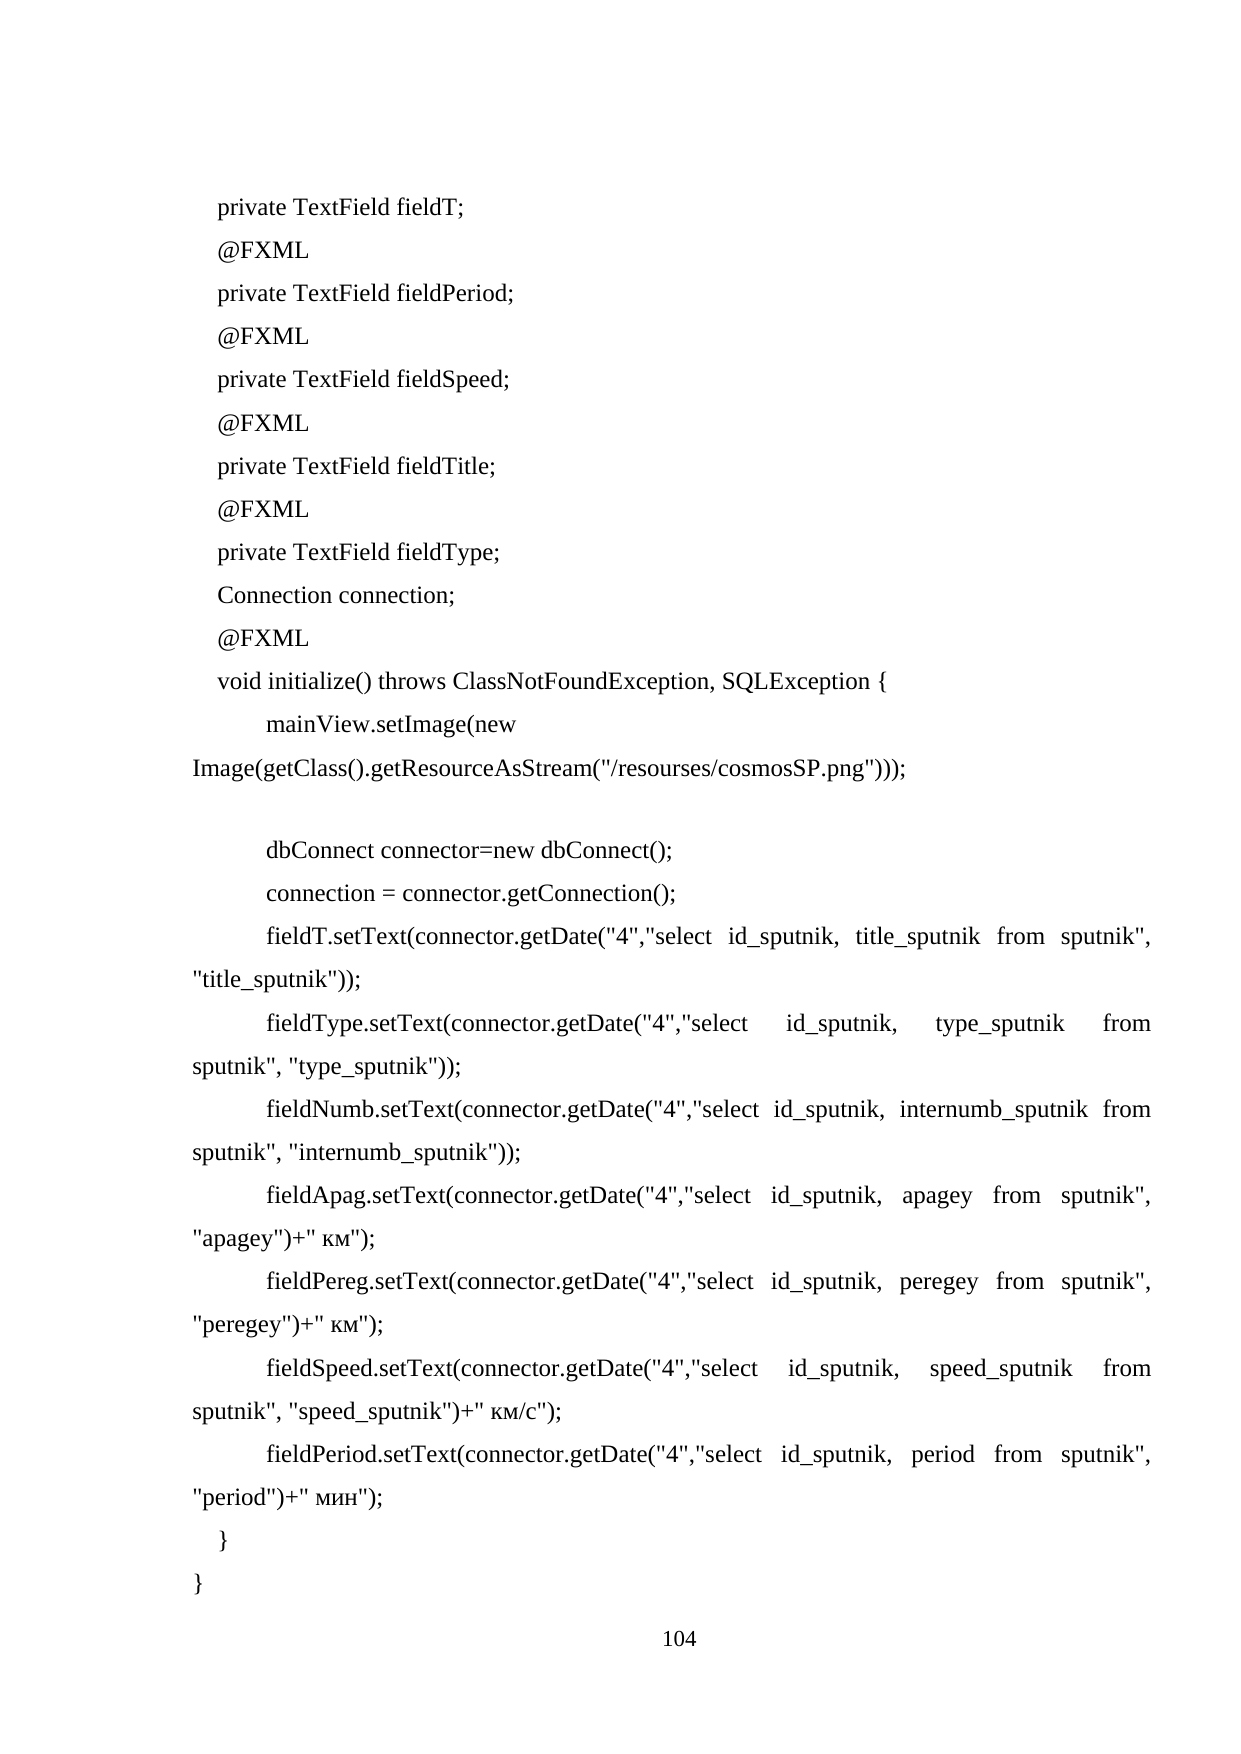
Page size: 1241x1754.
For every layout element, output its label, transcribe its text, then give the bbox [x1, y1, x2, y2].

text } [192, 1525, 1152, 1554]
text @FXML [192, 623, 1152, 652]
text connection = connector.getConnection(); [192, 878, 1152, 907]
text private TextField fieldTitle; [192, 451, 1152, 479]
text fieldApag.setText(connector.getDate("4","select id_sputnik, apagey from sputnik", "apagey")+" км"); [192, 1180, 1152, 1252]
text mainView.setImage(new Image(getClass().getResourceAsStream("/resourses/cosmosSP.png"))); [192, 709, 1152, 781]
text private TextField fieldSpeed; [192, 364, 1152, 393]
text fieldPeriod.setText(connector.getDate("4","select id_sputnik, period from sputnik", "period")+" мин"); [192, 1439, 1152, 1511]
text @FXML [192, 494, 1152, 523]
text fieldT.setText(connector.getDate("4","select id_sputnik, title_sputnik from sputnik", "title_sputnik")); [192, 921, 1152, 993]
text fieldSpeed.setText(connector.getDate("4","select id_sputnik, speed_sputnik from sputnik", "speed_sputnik")+" км/с"); [192, 1353, 1152, 1424]
text void initialize() throws ClassNotFoundException, SQLException { [192, 666, 1152, 695]
text } [192, 1568, 1152, 1597]
text dbConnect connector=new dbConnect(); [192, 835, 1152, 864]
text Connection connection; [192, 580, 1152, 609]
text @FXML [192, 408, 1152, 436]
text fieldPereg.setText(connector.getDate("4","select id_sputnik, peregey from sputnik", "peregey")+" км"); [192, 1266, 1152, 1338]
text @FXML [192, 235, 1152, 264]
text private TextField fieldType; [192, 537, 1152, 566]
text @FXML [192, 321, 1152, 350]
text fieldNumb.setText(connector.getDate("4","select id_sputnik, internumb_sputnik from sputnik", "internumb_sputnik")); [192, 1094, 1152, 1166]
text private TextField fieldT; [192, 192, 1152, 221]
text fieldType.setText(connector.getDate("4","select id_sputnik, type_sputnik from sputnik", "type_sputnik")); [192, 1008, 1152, 1079]
text private TextField fieldPeriod; [192, 278, 1152, 307]
